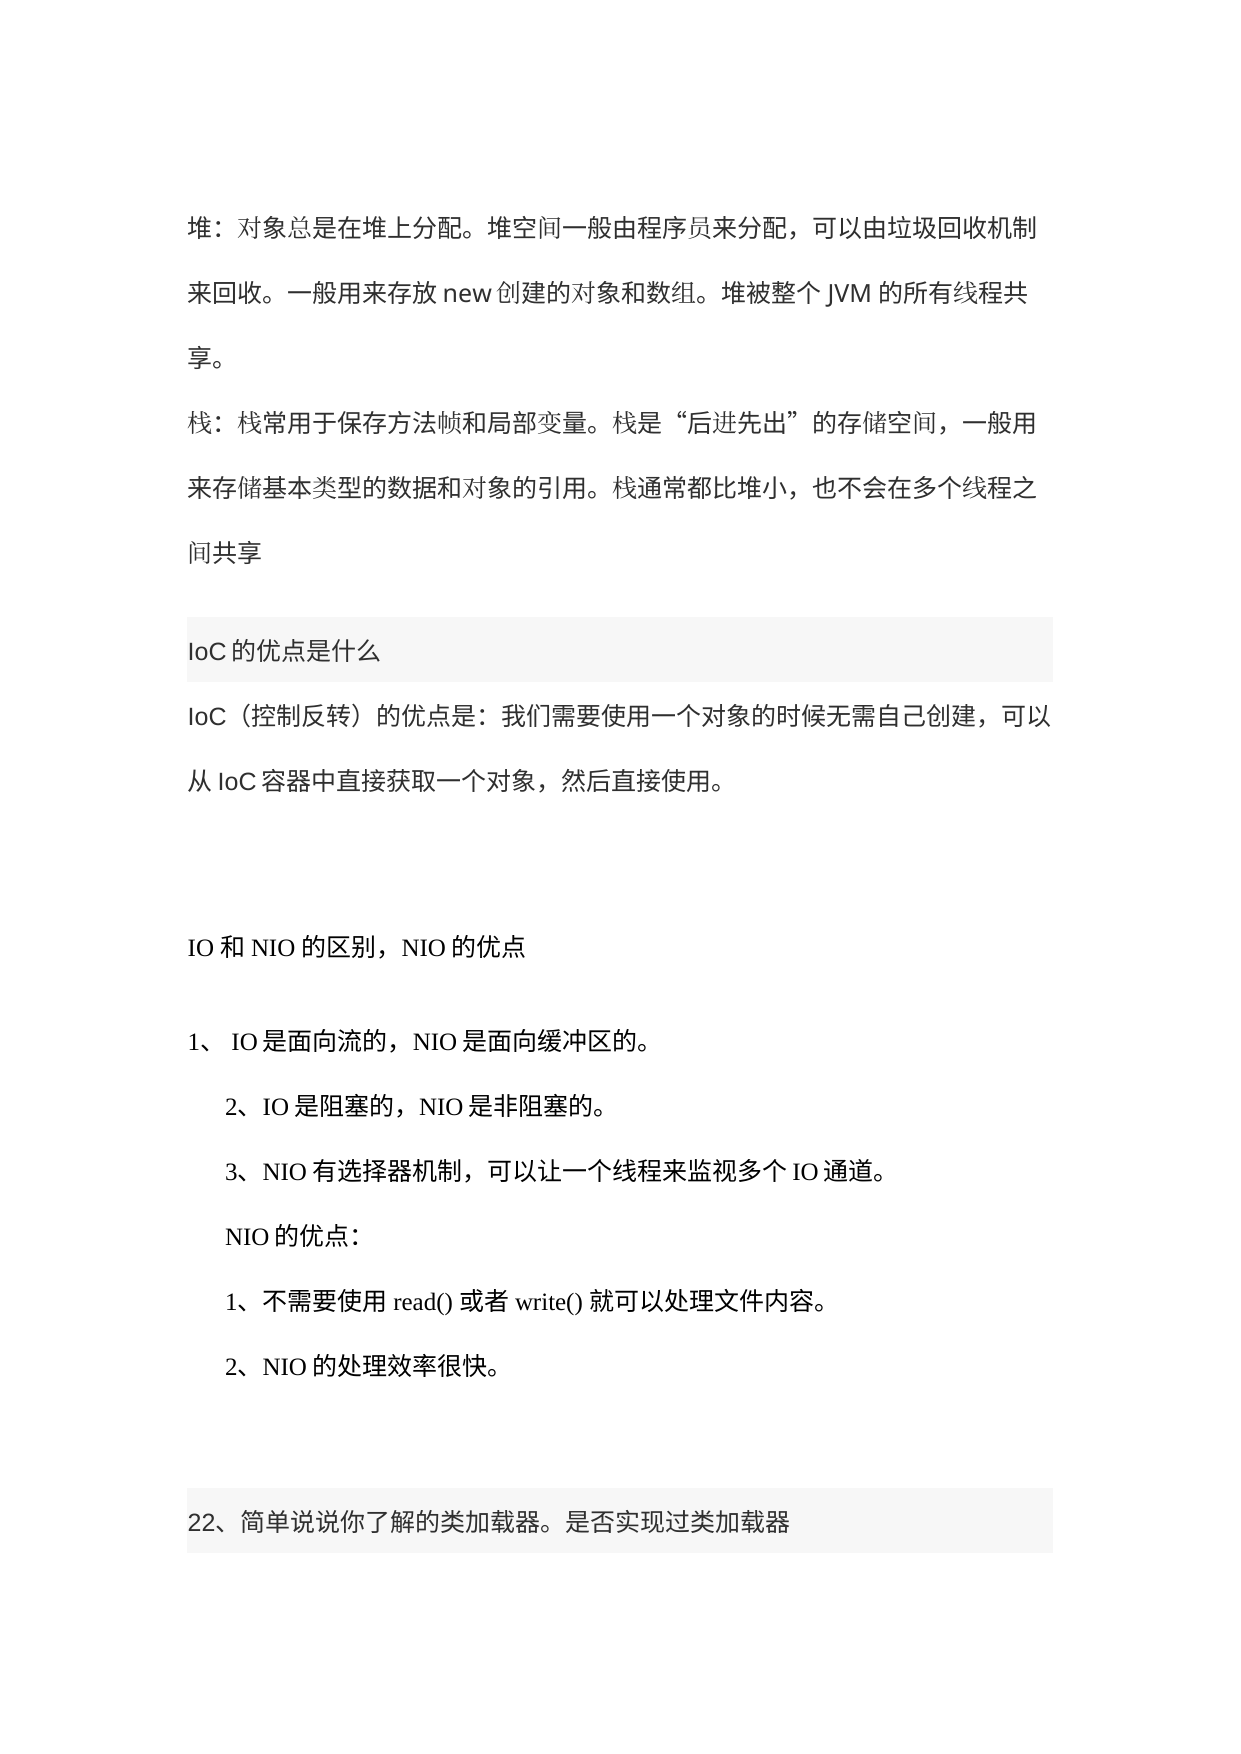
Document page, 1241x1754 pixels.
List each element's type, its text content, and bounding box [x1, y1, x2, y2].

list IO是面向流的，NIO是面向缓冲区的。 2、IO是阻塞的，NIO是非阻塞的。 3、NIO有选择器机制，可以让一个线程来监视多个IO通道。 NIO的优点： 1、不需要使用 read() 或者 write() 就可以处理文件内容。 2、NIO的处理效率很快。 [187, 1007, 1053, 1397]
text 栈：栈常用于保存方法帧和局部变量。栈是“后进先出”的存储空间，一般用来存储基本类型的数据和对象的引用。栈通常都比堆小，也不会在多个线程之间共享 [187, 389, 1053, 584]
text IO 和 NIO 的区别，NIO的优点 [187, 913, 1053, 978]
text 22、简单说说你了解的类加载器。是否实现过类加载器 [187, 1488, 1053, 1553]
text IoC（控制反转）的优点是：我们需要使用一个对象的时候无需自己创建，可以从IoC容器中直接获取一个对象，然后直接使用。 [187, 682, 1053, 812]
text IoC的优点是什么 [187, 617, 1053, 682]
text 堆：对象总是在堆上分配。堆空间一般由程序员来分配，可以由垃圾回收机制来回收。一般用来存放new创建的对象和数组。堆被整个 JVM 的所有线程共享。 [187, 194, 1053, 389]
